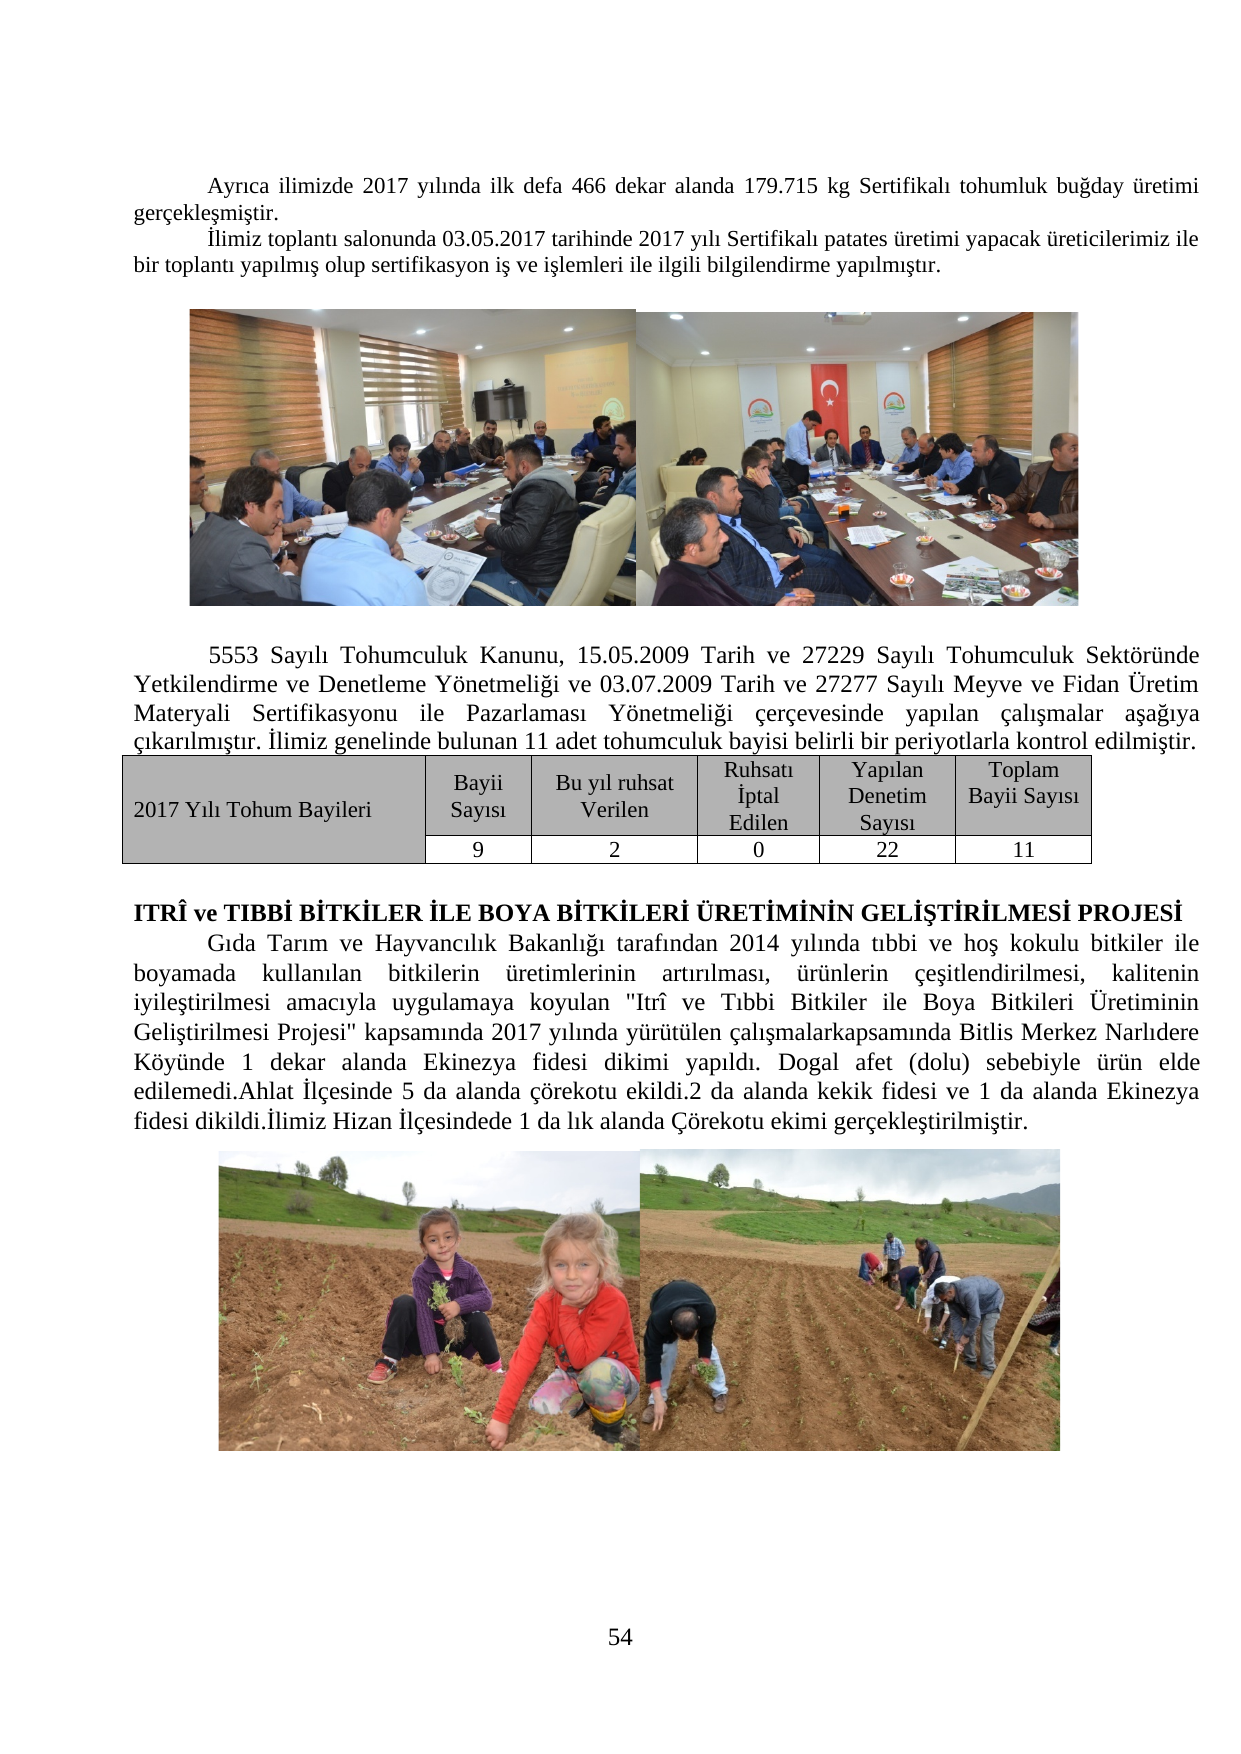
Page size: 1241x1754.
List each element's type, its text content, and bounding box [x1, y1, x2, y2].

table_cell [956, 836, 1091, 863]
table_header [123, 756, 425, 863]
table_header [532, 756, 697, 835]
text 5553 Sayılı Tohumculuk Kanunu, 15.05.2009 Tarih ve 27229 Sayılı Tohumculuk Sektöründe Yetkilendirme ve Denetleme Yönetmeliği ve 03.07.2009 Tarih ve 27277 Sayılı Meyve ve Fidan Üretim Materyali Sertifikasyonu ile Pazarlaması Yönetmeliği çerçevesinde yapılan çalışmalar aşağıya çıkarılmıştır. İlimiz genelinde bulunan 11 adet tohumculuk bayisi belirli bir periyotlarla kontrol edilmiştir. [133, 640, 1201, 755]
picture [218, 1149, 1060, 1451]
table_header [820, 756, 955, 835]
text İlimiz toplantı salonunda 03.05.2017 tarihinde 2017 yılı Sertifikalı patates üretimi yapacak üreticilerimiz ile bir toplantı yapılmış olup sertifikasyon iş ve işlemleri ile ilgili bilgilendirme yapılmıştır. [133, 225, 1201, 278]
text Ayrıca ilimizde 2017 yılında ilk defa 466 dekar alanda 179.715 kg Sertifikalı tohumluk buğday üretimi gerçekleşmiştir. [133, 172, 1201, 225]
picture [189, 309, 1079, 606]
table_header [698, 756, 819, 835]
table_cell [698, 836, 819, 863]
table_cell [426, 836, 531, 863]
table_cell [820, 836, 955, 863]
text Gıda Tarım ve Hayvancılık Bakanlığı tarafından 2014 yılında tıbbi ve hoş kokulu bitkiler ile boyamada kullanılan bitkilerin üretimlerinin artırılması, ürünlerin çeşitlendirilmesi, kalitenin iyileştirilmesi amacıyla uygulamaya koyulan "Itrî ve Tıbbi Bitkiler ile Boya Bitkileri Üretiminin Geliştirilmesi Projesi" kapsamında 2017 yılında yürütülen çalışmalarkapsamında Bitlis Merkez Narlıdere Köyünde 1 dekar alanda Ekinezya fidesi dikimi yapıldı.​ Dogal afet (dolu) sebebiyle ürün elde edilemedi.Ahlat İlçesinde 5 da alanda çörekotu ekildi.2 da alanda kekik fidesi ve 1 da alanda Ekinezya fidesi dikildi.İlimiz Hizan İlçesindede 1 da lık alanda Çörekotu ekimi gerçekleştirilmiştir. [133, 927, 1201, 1135]
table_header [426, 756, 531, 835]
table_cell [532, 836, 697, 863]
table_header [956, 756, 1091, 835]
text ITRÎ ve TIBBİ BİTKİLER İLE BOYA BİTKİLERİ ÜRETİMİNİN GELİŞTİRİLMESİ PROJESİ [133, 898, 1201, 927]
